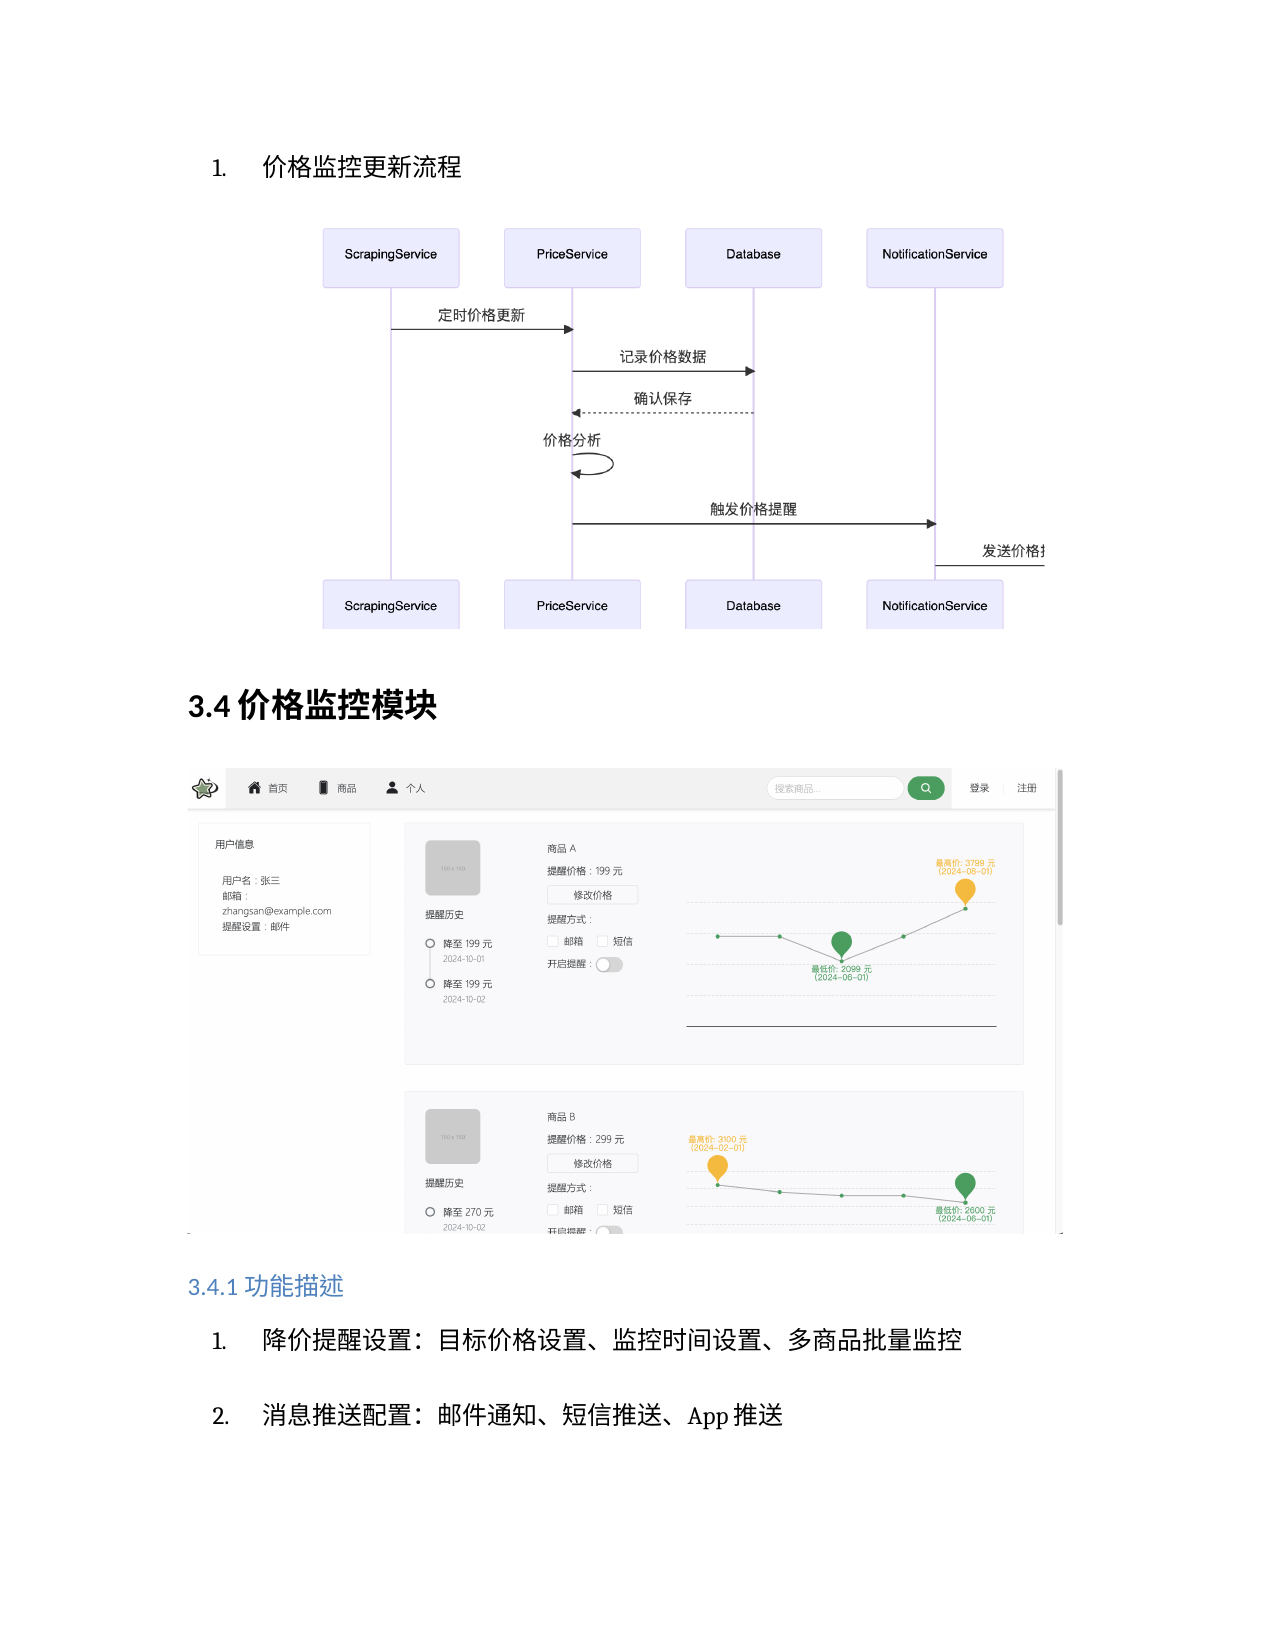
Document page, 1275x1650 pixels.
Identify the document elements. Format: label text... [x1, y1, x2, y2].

picture [187, 768, 1063, 1234]
list 消息推送配置：邮件通知、短信推送、App推送 [212, 1395, 1087, 1432]
subtitle 3.4.1 功能描述 [187, 1269, 1087, 1303]
subtitle 3.4 价格监控模块 [187, 682, 1087, 727]
picture [187, 221, 1063, 647]
list 降价提醒设置：目标价格设置、监控时间设置、多商品批量监控 [212, 1320, 1087, 1356]
list 价格监控更新流程 [212, 150, 1087, 184]
